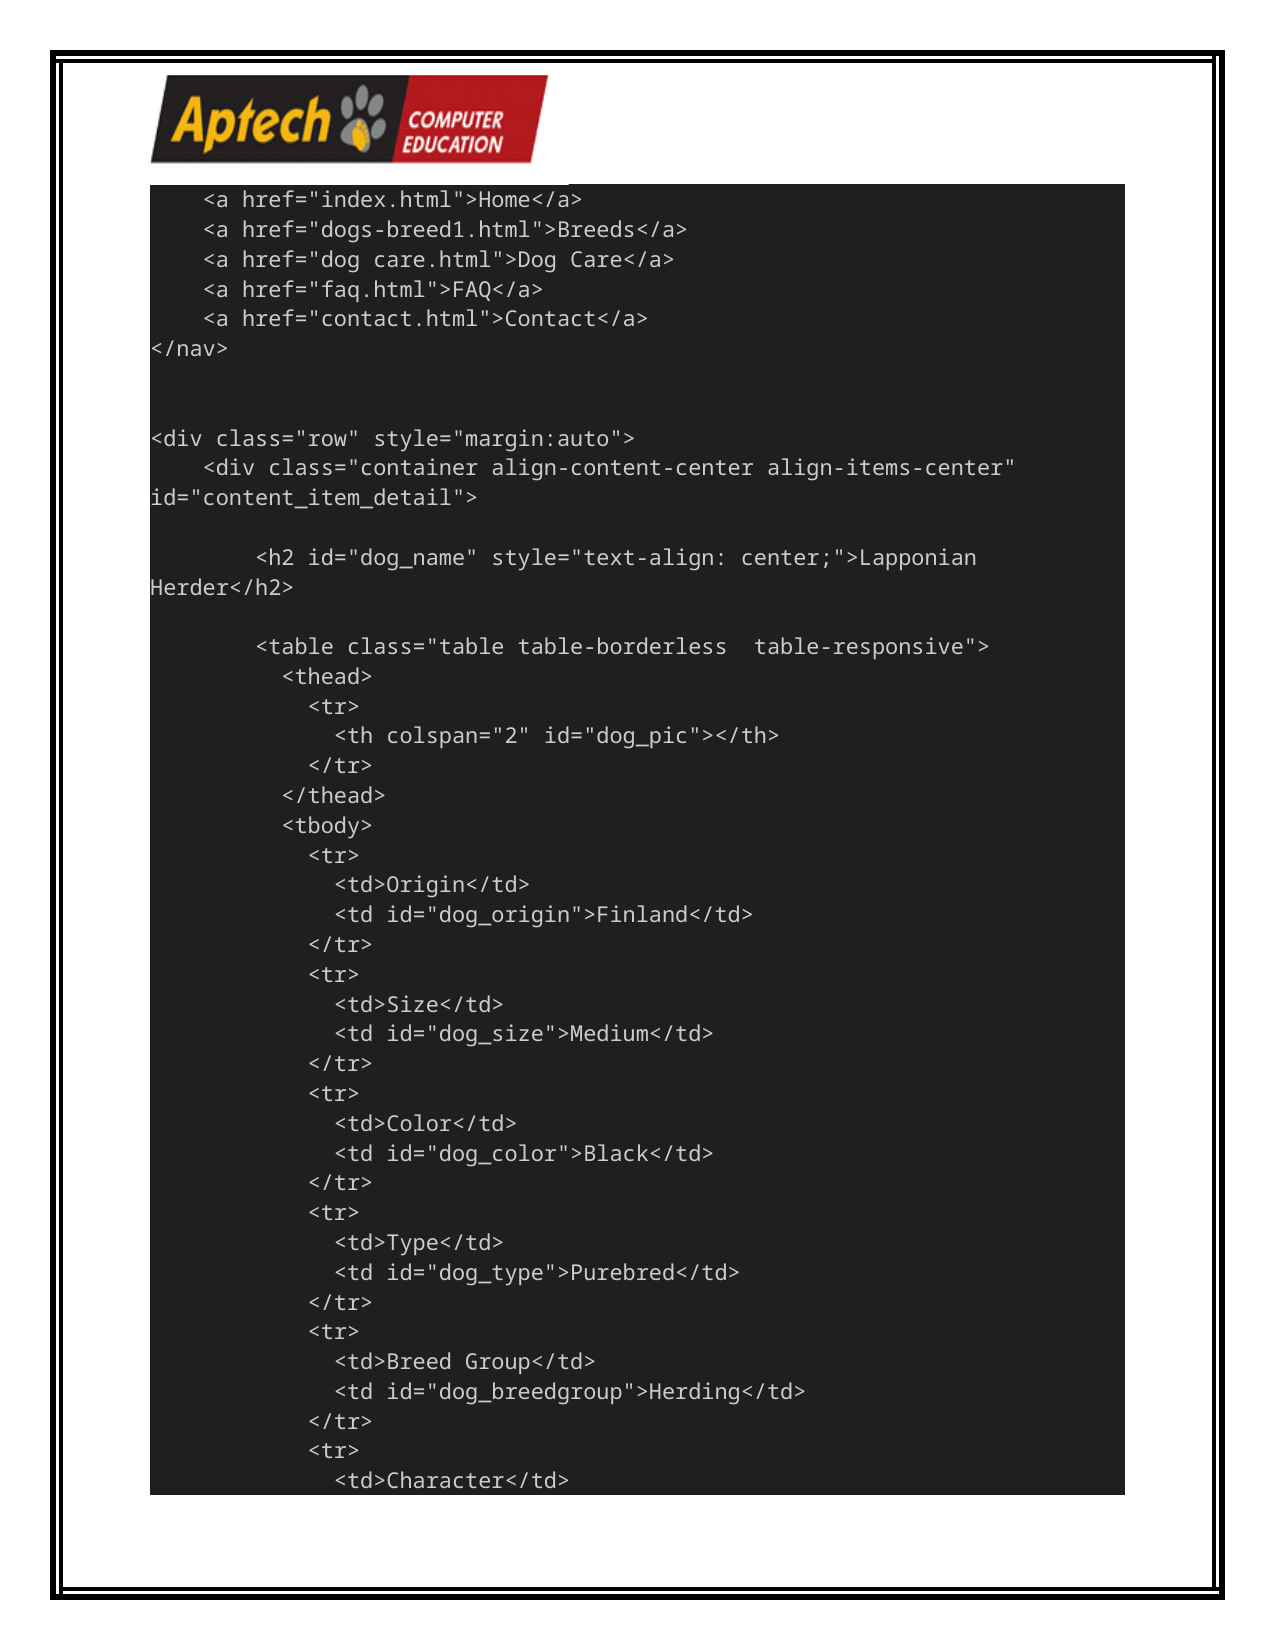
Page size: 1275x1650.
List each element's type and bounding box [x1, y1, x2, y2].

picture [150, 75, 569, 185]
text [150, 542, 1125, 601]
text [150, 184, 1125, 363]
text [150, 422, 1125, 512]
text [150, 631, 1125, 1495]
